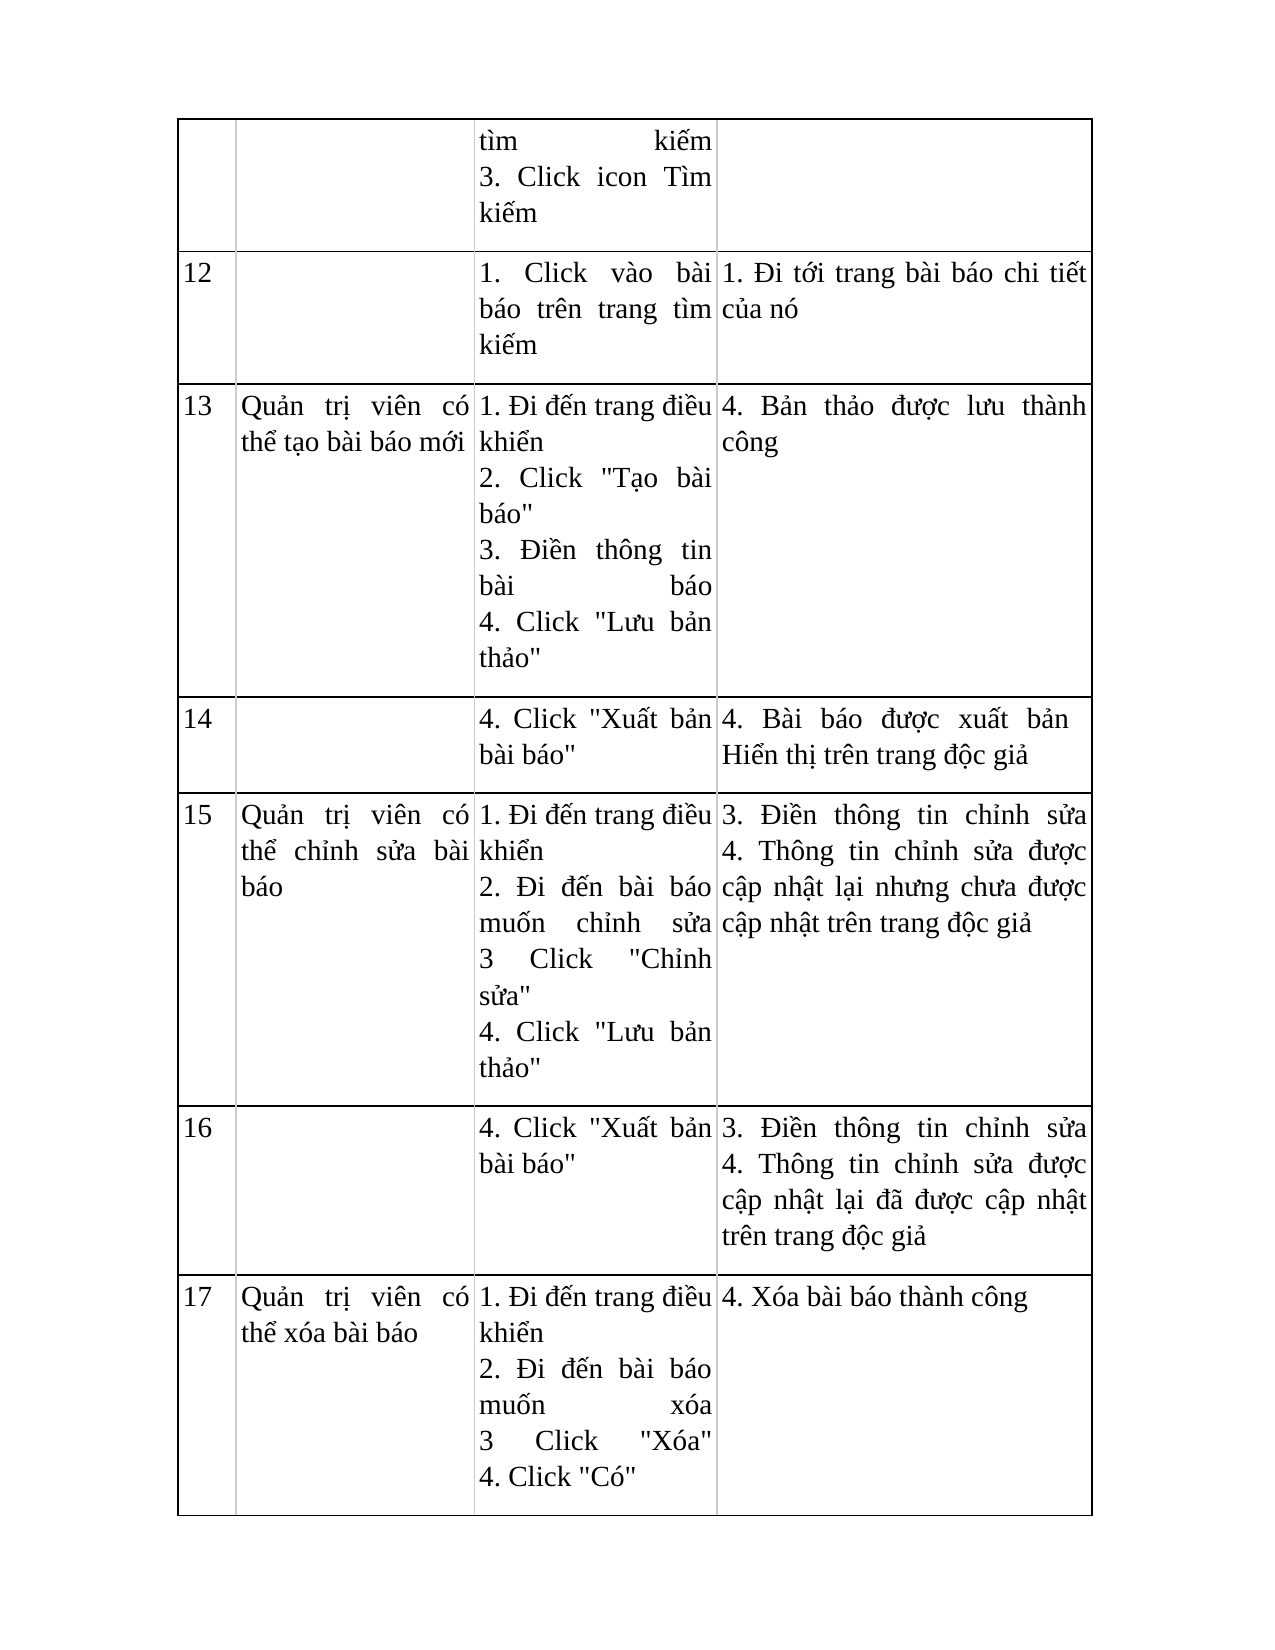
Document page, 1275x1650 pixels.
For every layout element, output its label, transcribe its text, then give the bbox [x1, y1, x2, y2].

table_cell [718, 120, 1091, 251]
table_cell Quản trị viên có thể tạo bài báo mới [237, 385, 474, 696]
table_cell 11 [179, 120, 235, 251]
table_cell 1. Đi đến trang điều khiển 2. Click "Tạo bài báo" 3. Điền thông tin bài báo 4. Click "Lưu bản thảo" [475, 385, 716, 696]
table_cell 16 [179, 1107, 235, 1274]
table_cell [237, 120, 474, 251]
table_cell 4. Bài báo được xuất bản Hiển thị trên trang độc giả [718, 698, 1091, 792]
table_cell 1. Đi đến trang điều khiển 2. Đi đến bài báo muốn chỉnh sửa 3 Click "Chỉnh sửa" 4. Click "Lưu bản thảo" [475, 794, 716, 1105]
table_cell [475, 120, 716, 251]
table_cell 3. Điền thông tin chỉnh sửa 4. Thông tin chỉnh sửa được cập nhật lại đã được cập nhật trên trang độc giả [718, 1107, 1091, 1274]
table_cell 1. Click vào bài báo trên trang tìm kiếm [475, 252, 716, 383]
table_cell 17 [179, 1276, 235, 1515]
table_cell 4. Xóa bài báo thành công [718, 1276, 1091, 1515]
table_cell [237, 252, 474, 383]
table_cell 4. Click "Xuất bản bài báo" [475, 698, 716, 792]
table_cell 1. Đi tới trang bài báo chi tiết của nó [718, 252, 1091, 383]
table_cell Quản trị viên có thể xóa bài báo [237, 1276, 474, 1515]
table_cell 15 [179, 794, 235, 1105]
table_cell 3. Điền thông tin chỉnh sửa 4. Thông tin chỉnh sửa được cập nhật lại nhưng chưa được cập nhật trên trang độc giả [718, 794, 1091, 1105]
table_cell [237, 698, 474, 792]
table_cell 1. Đi đến trang điều khiển 2. Đi đến bài báo muốn xóa 3 Click "Xóa" 4. Click "Có" [475, 1276, 716, 1515]
table_cell 12 [179, 252, 235, 383]
table_cell 4. Bản thảo được lưu thành công [718, 385, 1091, 696]
table_cell [237, 1107, 474, 1274]
table_cell Quản trị viên có thể chỉnh sửa bài báo [237, 794, 474, 1105]
table_cell 4. Click "Xuất bản bài báo" [475, 1107, 716, 1274]
table_cell 14 [179, 698, 235, 792]
table_cell 13 [179, 385, 235, 696]
